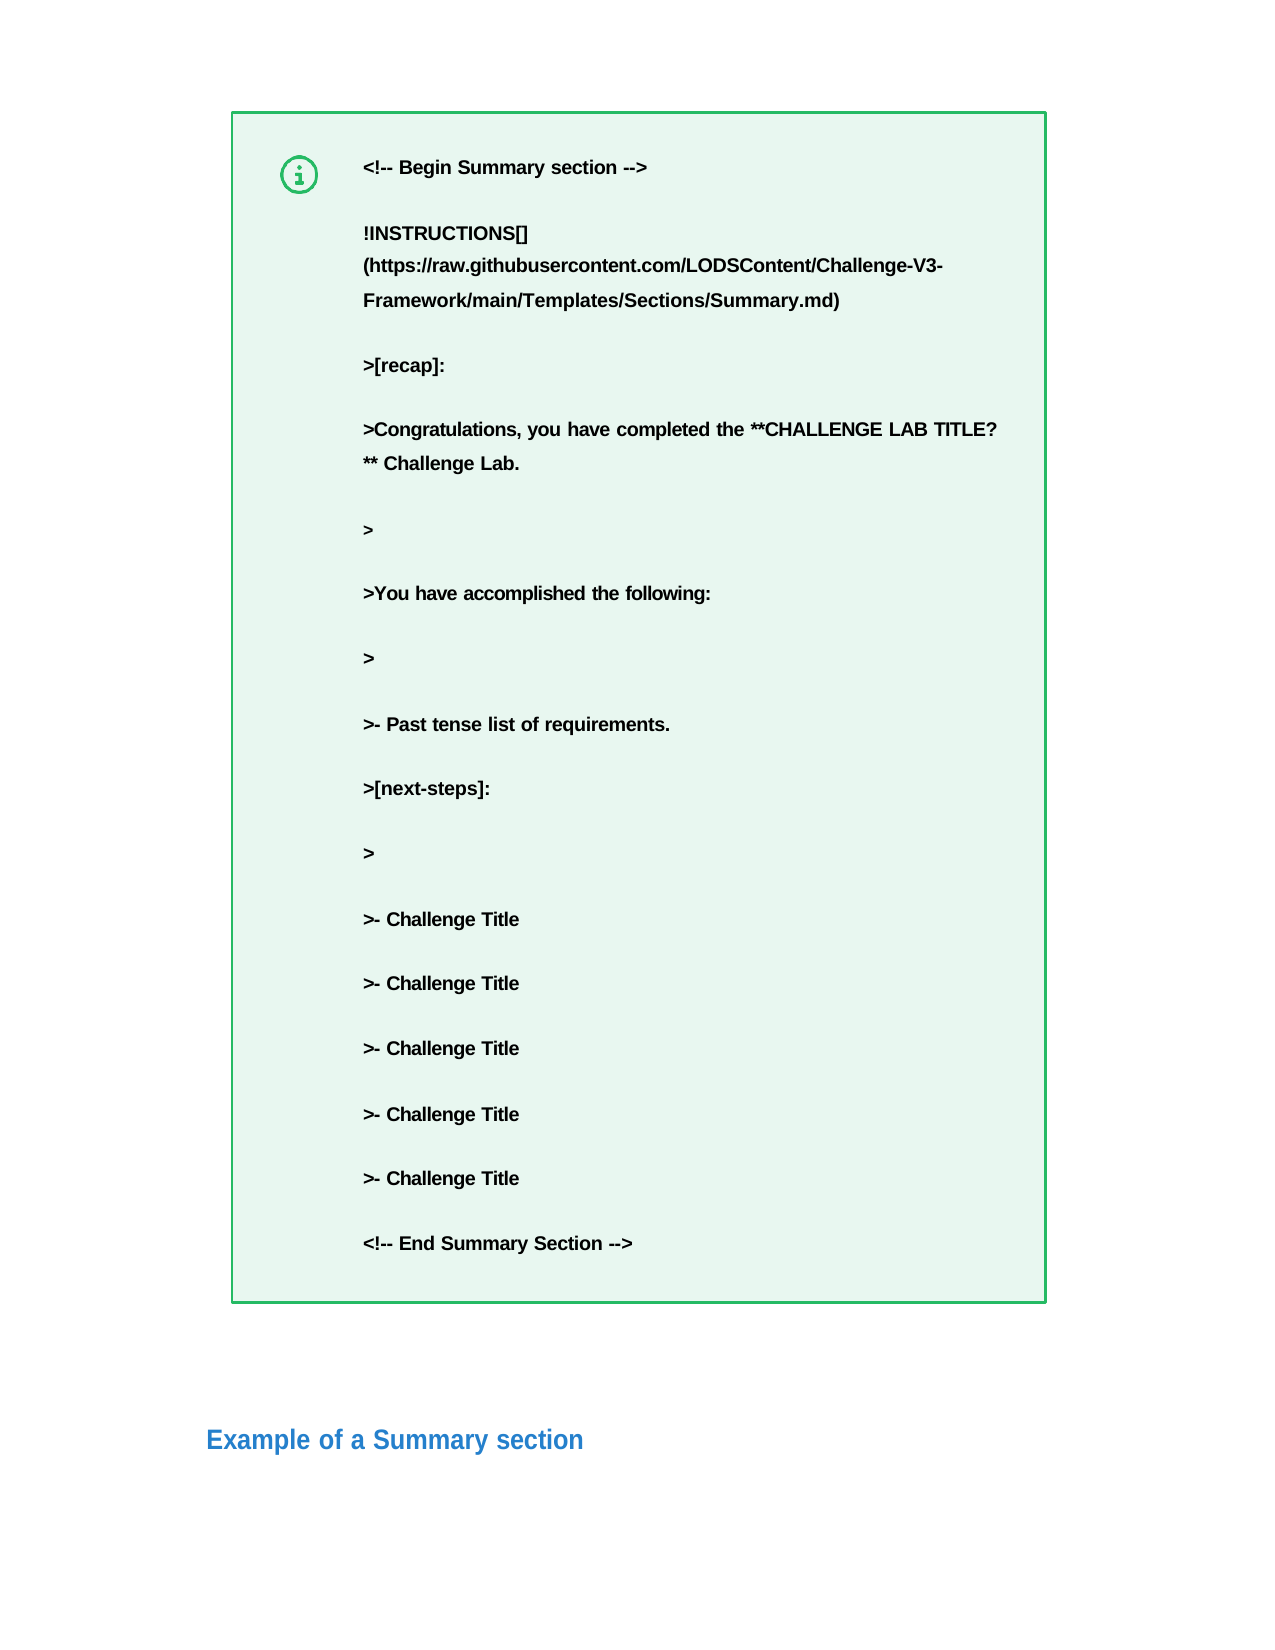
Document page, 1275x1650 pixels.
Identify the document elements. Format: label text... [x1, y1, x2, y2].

subtitle Example of a Summary section [206, 1423, 1200, 1455]
picture [280, 155, 318, 194]
